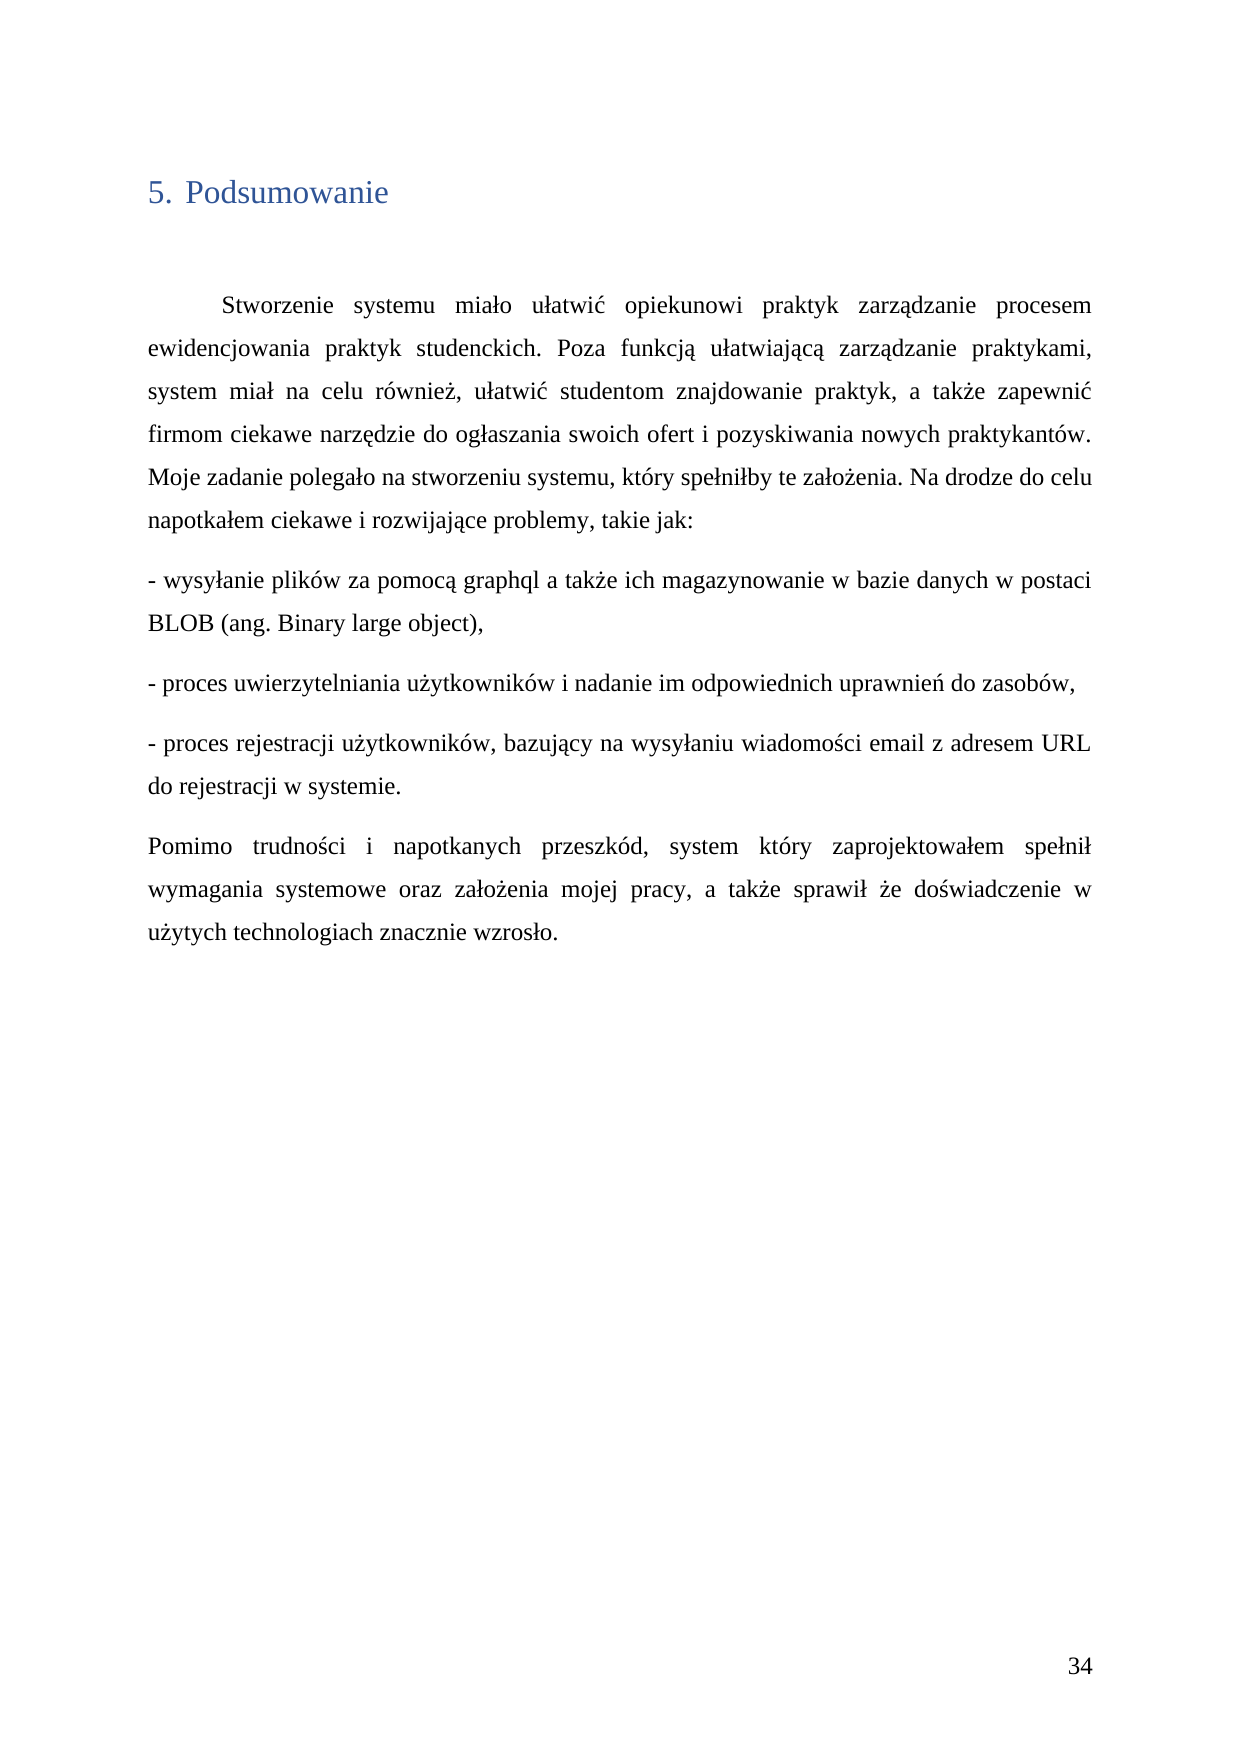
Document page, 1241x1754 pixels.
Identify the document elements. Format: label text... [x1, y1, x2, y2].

text Pomimo trudności i napotkanych przeszkód, system który zaprojektowałem spełnił wymagania systemowe oraz założenia mojej pracy, a także sprawił że doświadczenie w użytych technologiach znacznie wzrosło. [148, 831, 1093, 946]
subtitle Podsumowanie [148, 173, 1093, 211]
text - proces uwierzytelniania użytkowników i nadanie im odpowiednich uprawnień do zasobów, [148, 668, 1093, 697]
text Stworzenie systemu miało ułatwić opiekunowi praktyk zarządzanie procesem ewidencjowania praktyk studenckich. Poza funkcją ułatwiającą zarządzanie praktykami, system miał na celu również, ułatwić studentom znajdowanie praktyk, a także zapewnić firmom ciekawe narzędzie do ogłaszania swoich ofert i pozyskiwania nowych praktykantów. Moje zadanie polegało na stworzeniu systemu, który spełniłby te założenia. Na drodze do celu napotkałem ciekawe i rozwijające problemy, takie jak: [148, 290, 1093, 534]
text - proces rejestracji użytkowników, bazujący na wysyłaniu wiadomości email z adresem URL do rejestracji w systemie. [148, 728, 1093, 800]
text - wysyłanie plików za pomocą graphql a także ich magazynowanie w bazie danych w postaci BLOB (ang. Binary large object), [148, 565, 1093, 637]
